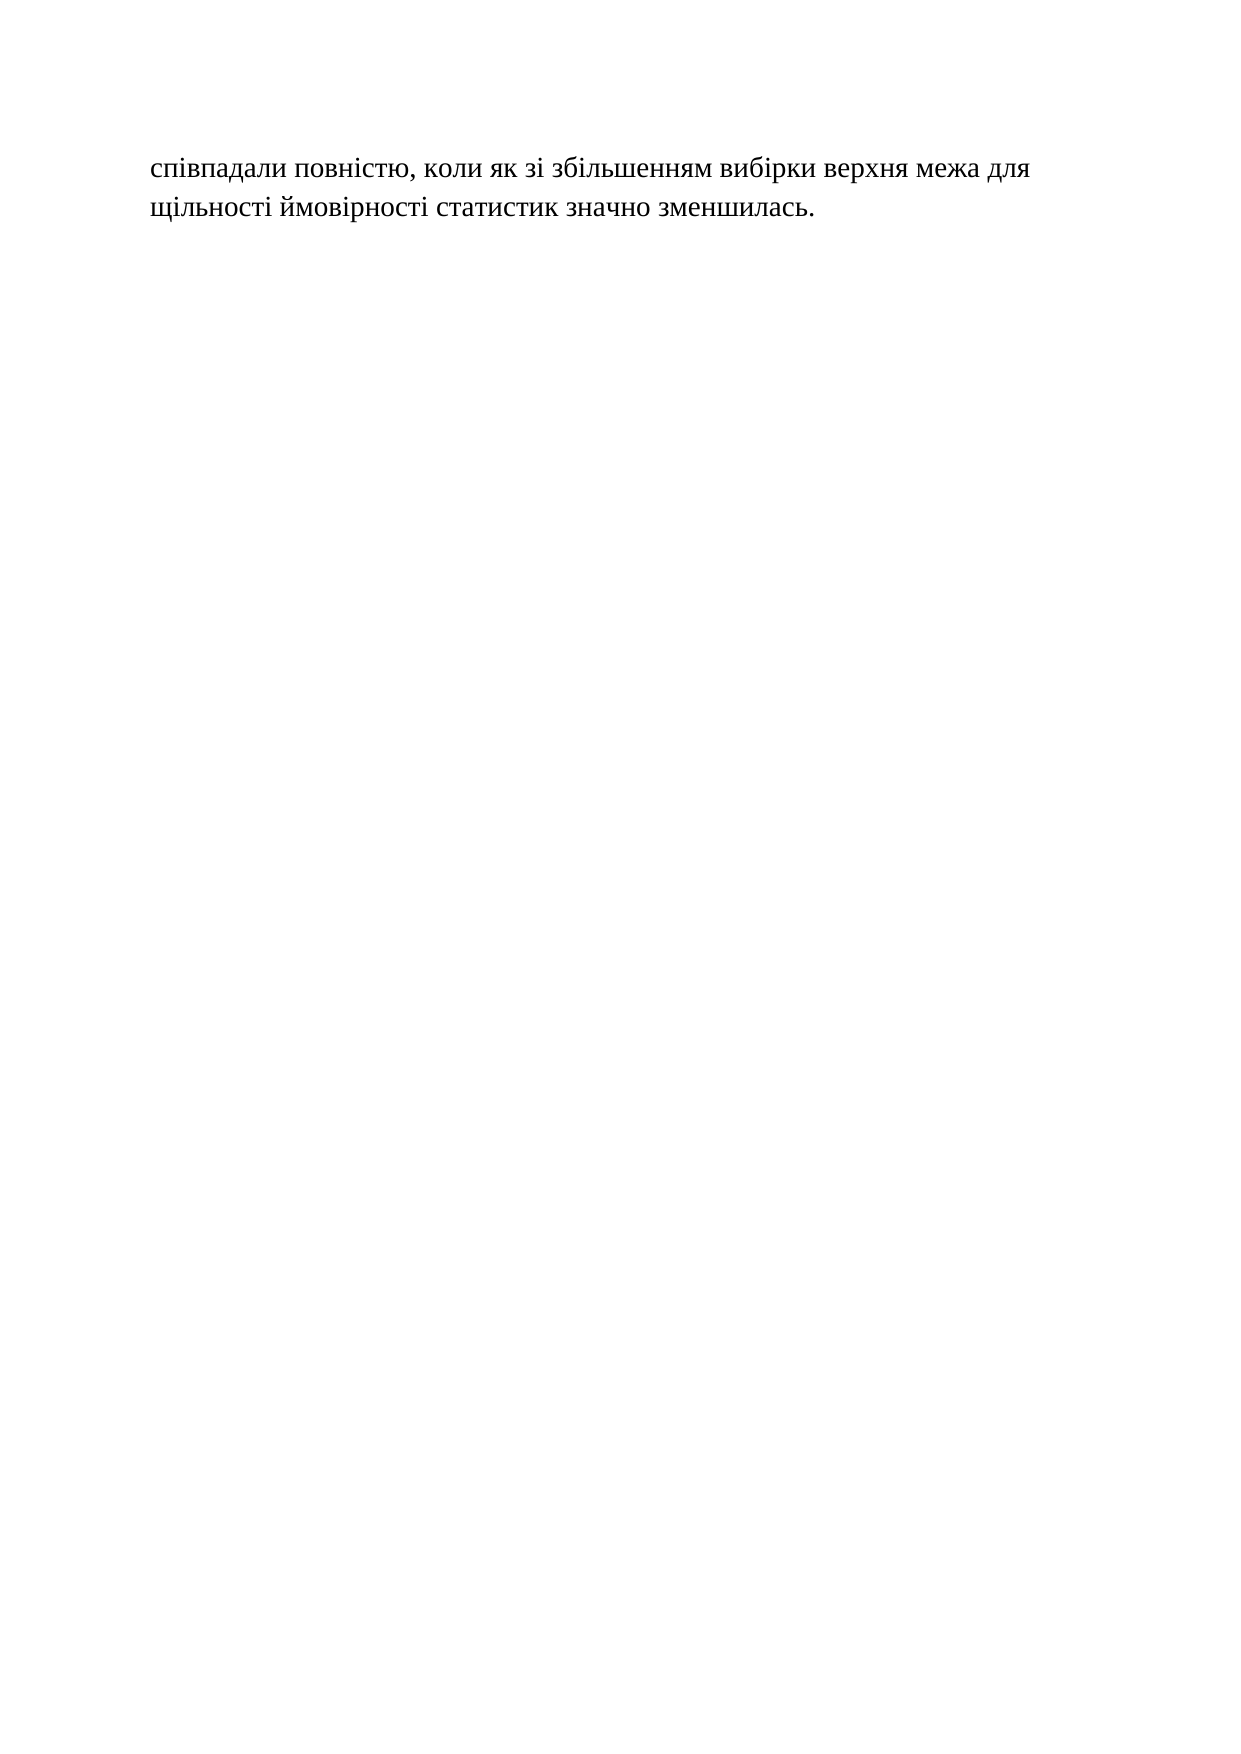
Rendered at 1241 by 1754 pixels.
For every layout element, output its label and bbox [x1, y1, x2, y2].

text [150, 150, 1090, 222]
